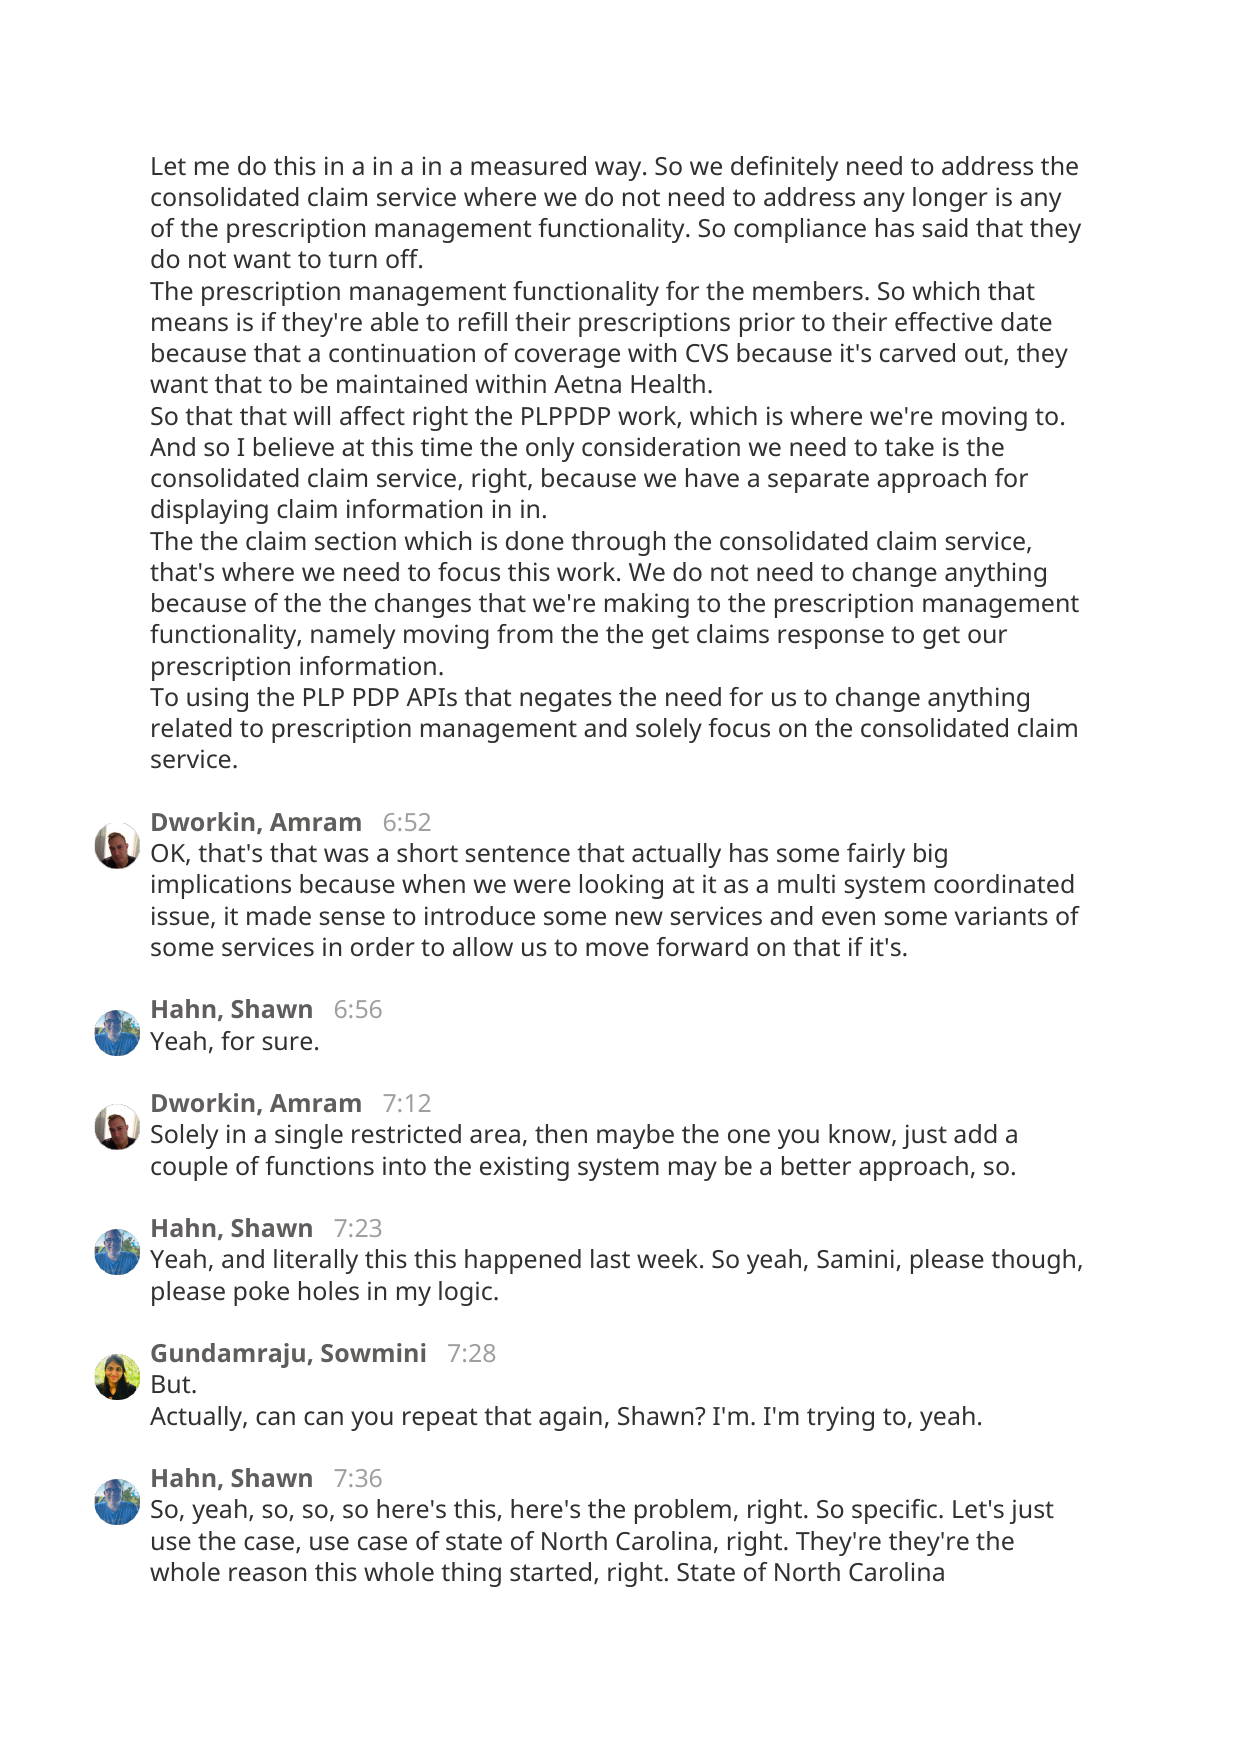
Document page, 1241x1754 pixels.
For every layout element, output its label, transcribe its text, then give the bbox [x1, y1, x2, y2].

text Dworkin, Amram 7:12 Solely in a single restricted area, then maybe the one you know, just add a couple of functions into the existing system may be a better approach, so. [150, 1056, 1090, 1181]
text Hahn, Shawn 7:23 Yeah, and literally this this happened last week. So yeah, Samini, please though, please poke holes in my logic. [150, 1181, 1090, 1306]
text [150, 1431, 1090, 1587]
picture [94, 823, 140, 869]
text Dworkin, Amram 6:52 OK, that's that was a short sentence that actually has some fairly big implications because when we were looking at it as a multi system coordinated issue, it made sense to introduce some new services and even some variants of some services in order to allow us to move forward on that if it's. [150, 775, 1090, 962]
picture [94, 1354, 140, 1400]
picture [94, 1229, 140, 1275]
text Gundamraju, Sowmini 7:28 But. Actually, can can you repeat that again, Shawn? I'm. I'm trying to, yeah. [150, 1306, 1090, 1431]
text Hahn, Shawn 6:56 Yeah, for sure. [150, 962, 1090, 1056]
picture [94, 1479, 140, 1525]
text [150, 150, 1090, 775]
picture [94, 1104, 140, 1150]
picture [94, 1010, 140, 1056]
